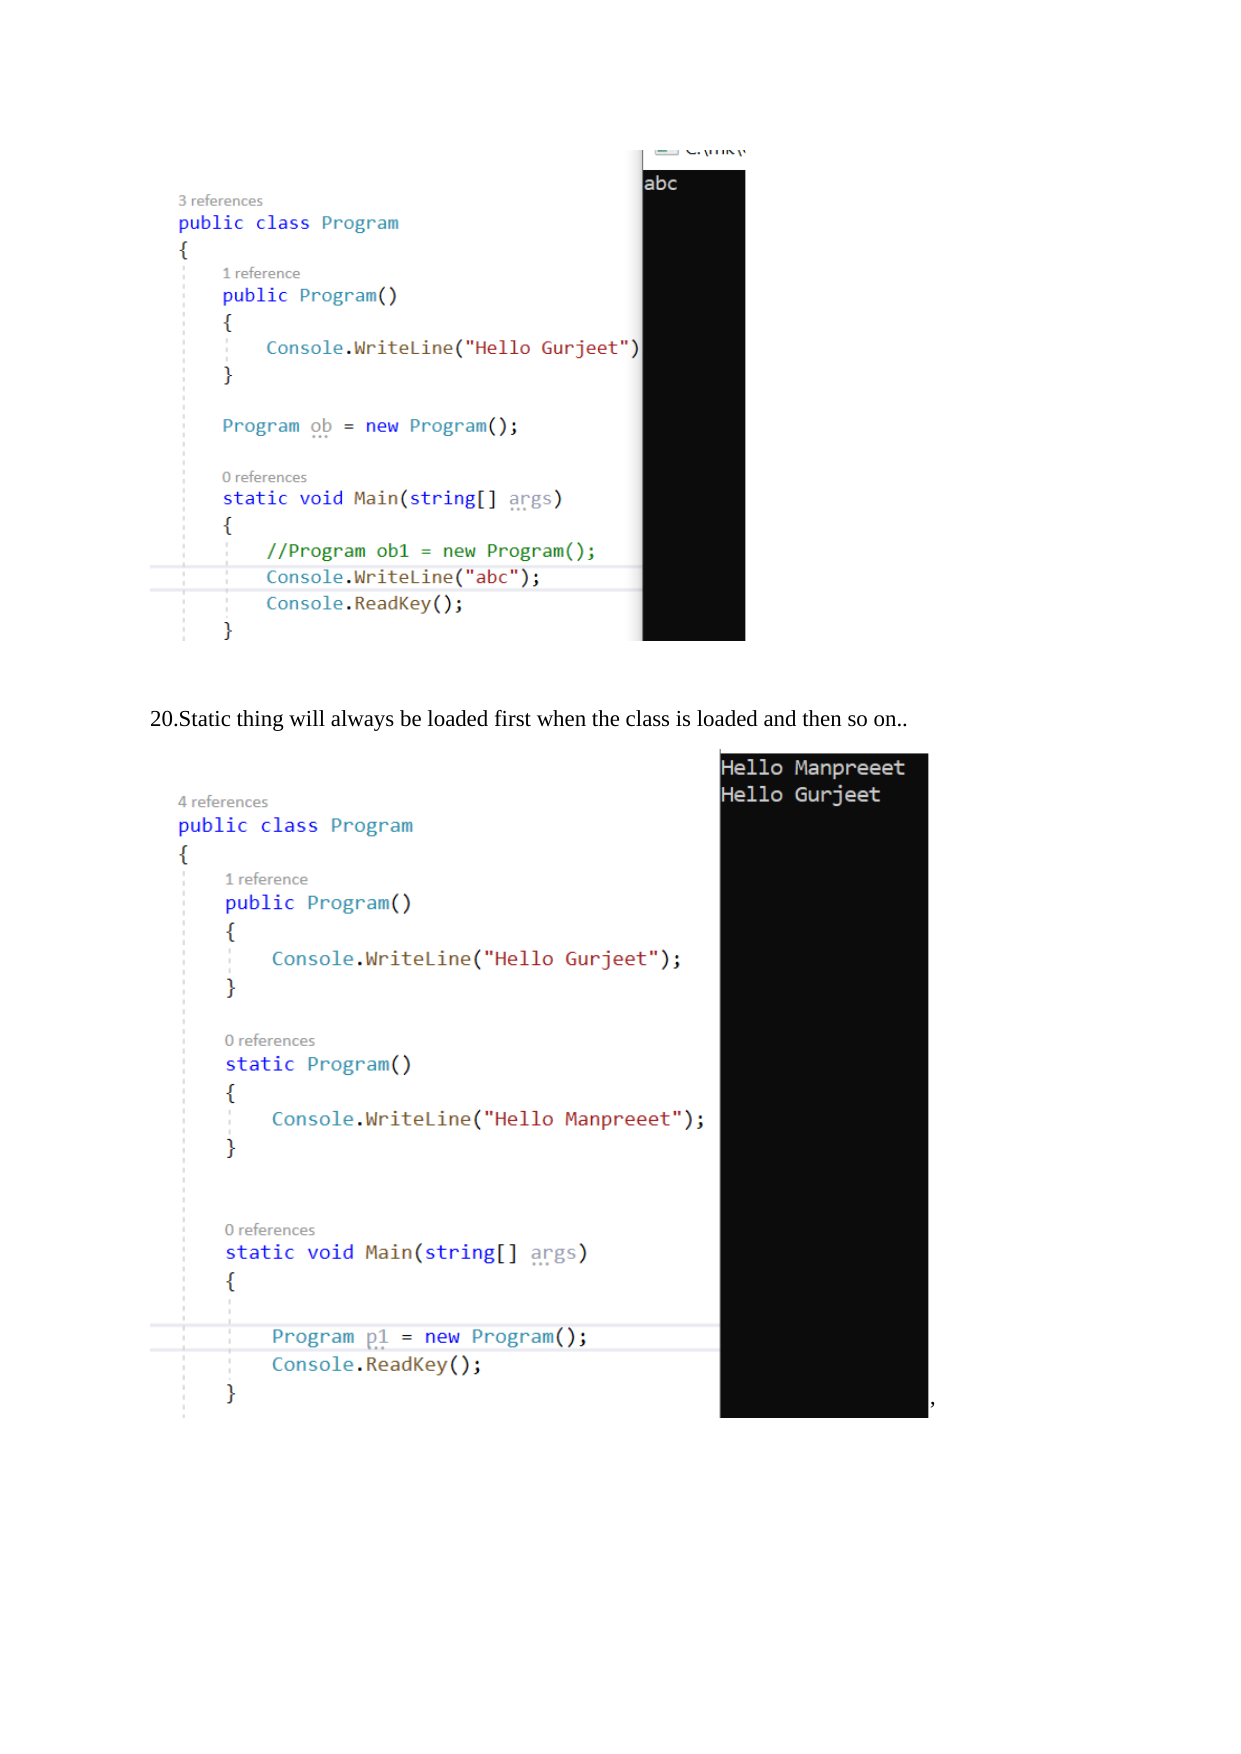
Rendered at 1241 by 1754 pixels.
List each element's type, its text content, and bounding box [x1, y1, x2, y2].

picture [150, 150, 746, 641]
text 20.Static thing will always be loaded first when the class is loaded and then so on.. [150, 704, 1090, 731]
picture [150, 749, 929, 1418]
